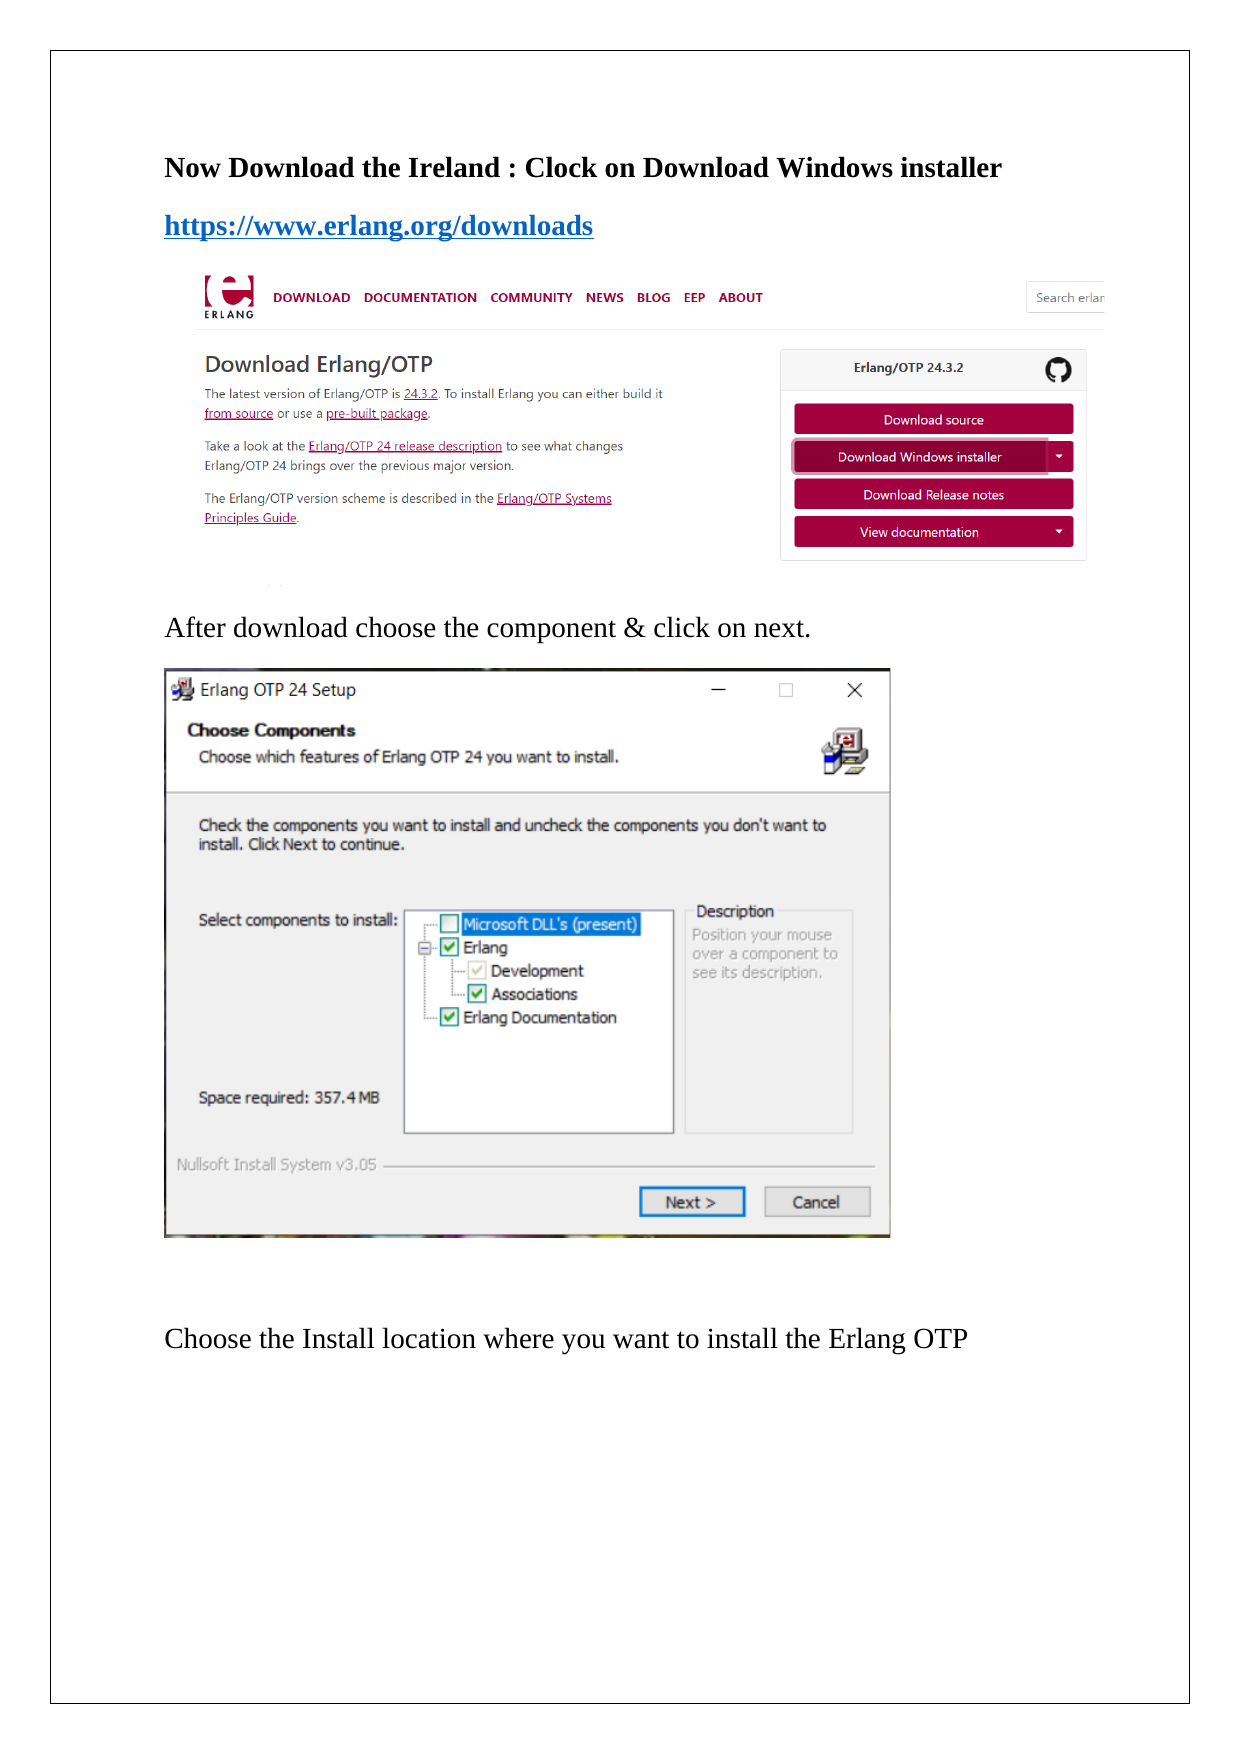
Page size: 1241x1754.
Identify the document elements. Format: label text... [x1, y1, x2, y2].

picture [164, 668, 891, 1238]
text https://www.erlang.org/downloads [164, 208, 1090, 242]
text After download choose the component & click on next. [164, 611, 1090, 644]
text Choose the Install location where you want to install the Erlang OTP [164, 1321, 1090, 1354]
text Now Download the Ireland : Clock on Download Windows installer [164, 150, 1090, 183]
picture [164, 266, 1105, 586]
